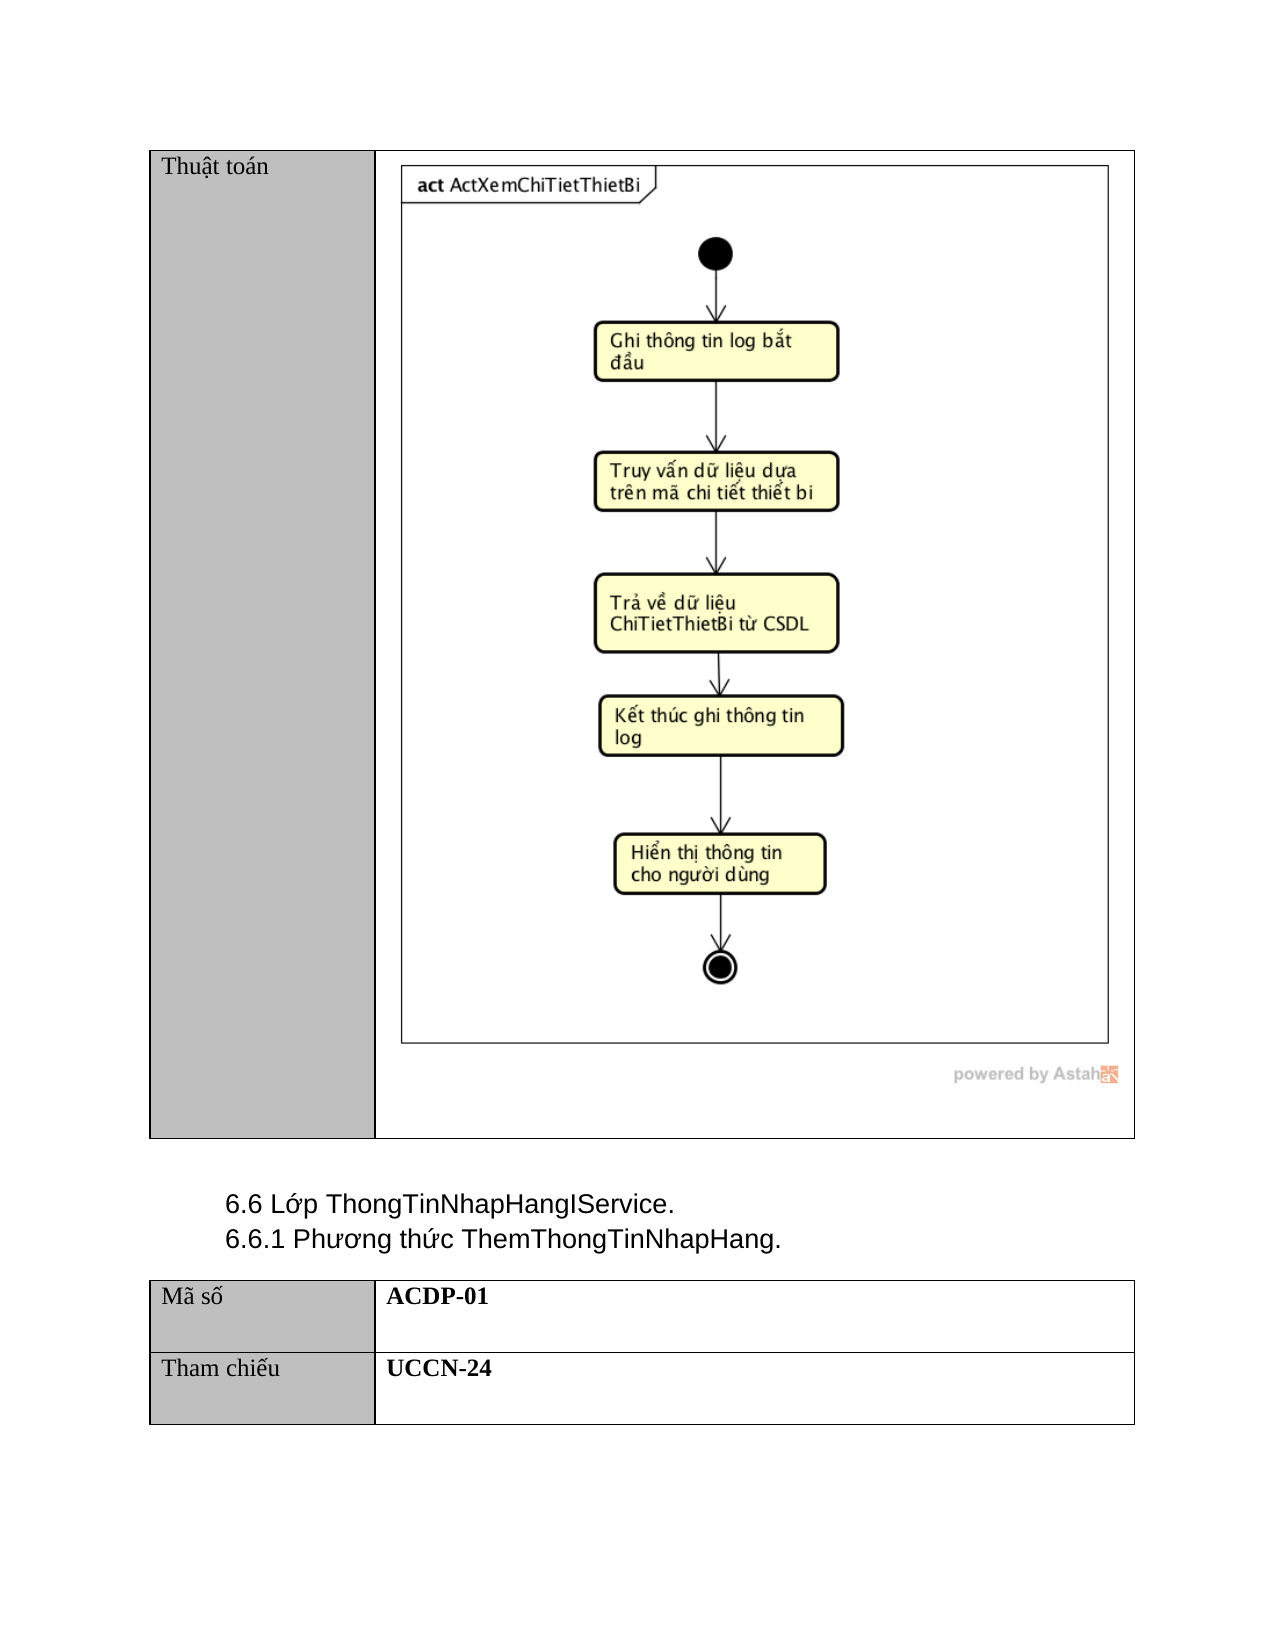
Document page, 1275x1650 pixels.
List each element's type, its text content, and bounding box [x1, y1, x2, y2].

table_cell UCCN-24 [376, 1353, 1134, 1424]
table_header ACDP-01 [376, 1281, 1134, 1352]
table_header Mã số [151, 1281, 374, 1352]
table_cell Tham chiếu [151, 1353, 374, 1424]
list 6.6 Lớp ThongTinNhapHangIService. [225, 1188, 1125, 1219]
table_cell [376, 151, 1134, 1138]
table_cell Thuật toán [151, 151, 374, 1138]
picture [386, 151, 1124, 1089]
list 6.6.1 Phương thức ThemThongTinNhapHang. [225, 1223, 1125, 1255]
